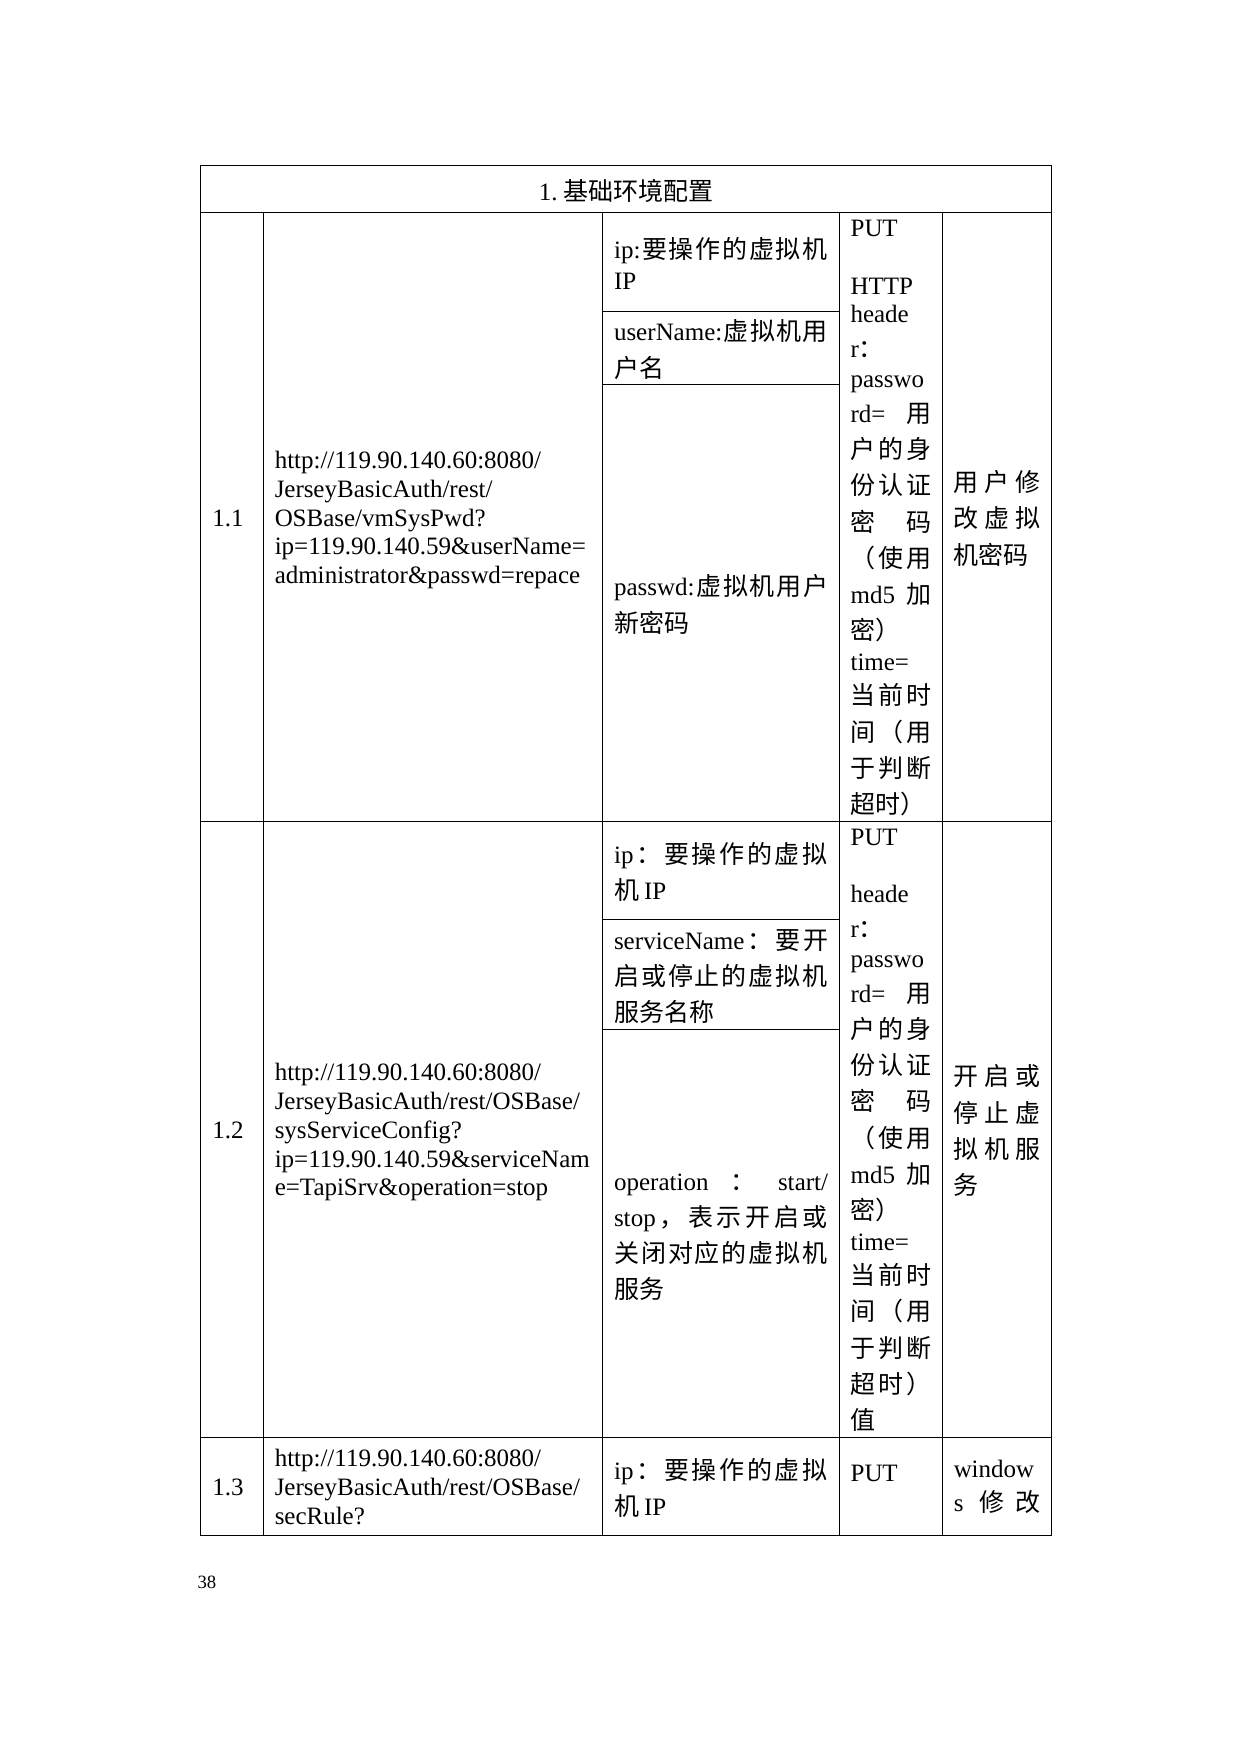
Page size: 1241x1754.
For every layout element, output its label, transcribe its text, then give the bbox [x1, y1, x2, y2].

table_cell serviceName：要开启或停止的虚拟机服务名称 [603, 920, 839, 1029]
table_cell 1.1 [201, 213, 263, 821]
table_cell 1.2 [201, 822, 263, 1437]
table_cell userName:虚拟机用户名 [603, 312, 839, 384]
table_cell http://119.90.140.60:8080/JerseyBasicAuth/rest/OSBase/vmSysPwd?ip=119.90.140.59&userName=administrator&passwd=repace [264, 213, 602, 821]
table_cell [264, 1438, 602, 1535]
table_cell http://119.90.140.60:8080/JerseyBasicAuth/rest/OSBase/sysServiceConfig?ip=119.90.140.59&serviceName=TapiSrv&operation=stop [264, 822, 602, 1437]
table_cell ip：要操作的虚拟机IP [603, 822, 839, 919]
table_cell windows修改安全规则 [943, 1438, 1051, 1535]
table_cell 1.3 [201, 1438, 263, 1535]
table_cell passwd:虚拟机用户新密码 [603, 385, 839, 821]
table_cell PUT header： password=用户的身份认证密码（使用md5加密） time=当前时间（用于判断超时）值 [840, 822, 942, 1437]
table_cell 开启或停止虚拟机服务 [943, 822, 1051, 1437]
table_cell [840, 1438, 942, 1535]
table_cell ip:要操作的虚拟机IP [603, 213, 839, 311]
table_cell 1. 基础环境配置 [201, 166, 1051, 212]
table_cell operation：start/stop，表示开启或关闭对应的虚拟机服务 [603, 1030, 839, 1437]
table_cell ip：要操作的虚拟机IP [603, 1438, 839, 1535]
table_cell PUT HTTP header： password=用户的身份认证密码（使用md5加密） time=当前时间（用于判断超时） [840, 213, 942, 821]
table_cell 用户修改虚拟机密码 [943, 213, 1051, 821]
